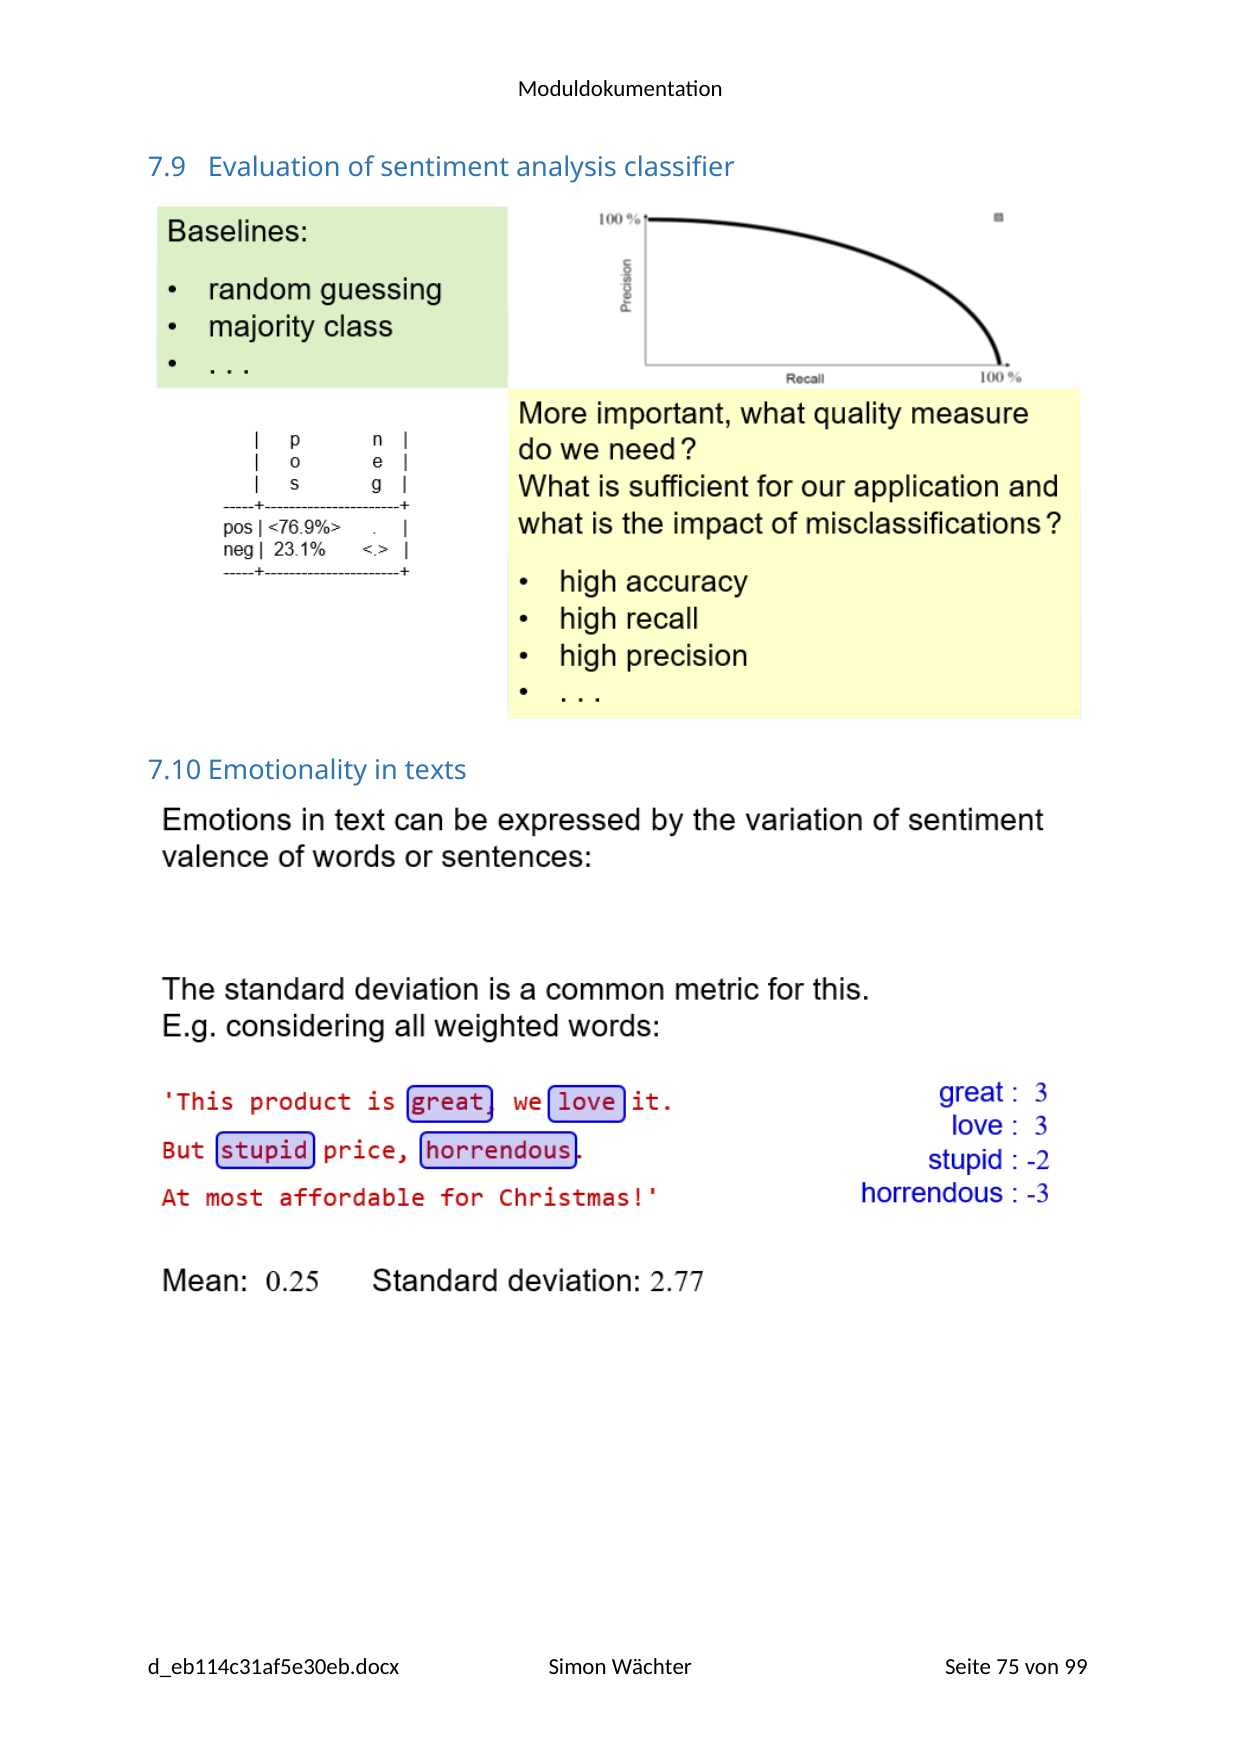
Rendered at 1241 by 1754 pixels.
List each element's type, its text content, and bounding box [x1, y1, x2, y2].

picture [147, 790, 1093, 1309]
subtitle Evaluation of sentiment analysis classifier [148, 148, 1093, 184]
picture [147, 187, 1093, 732]
subtitle Emotionality in texts [148, 751, 1093, 787]
